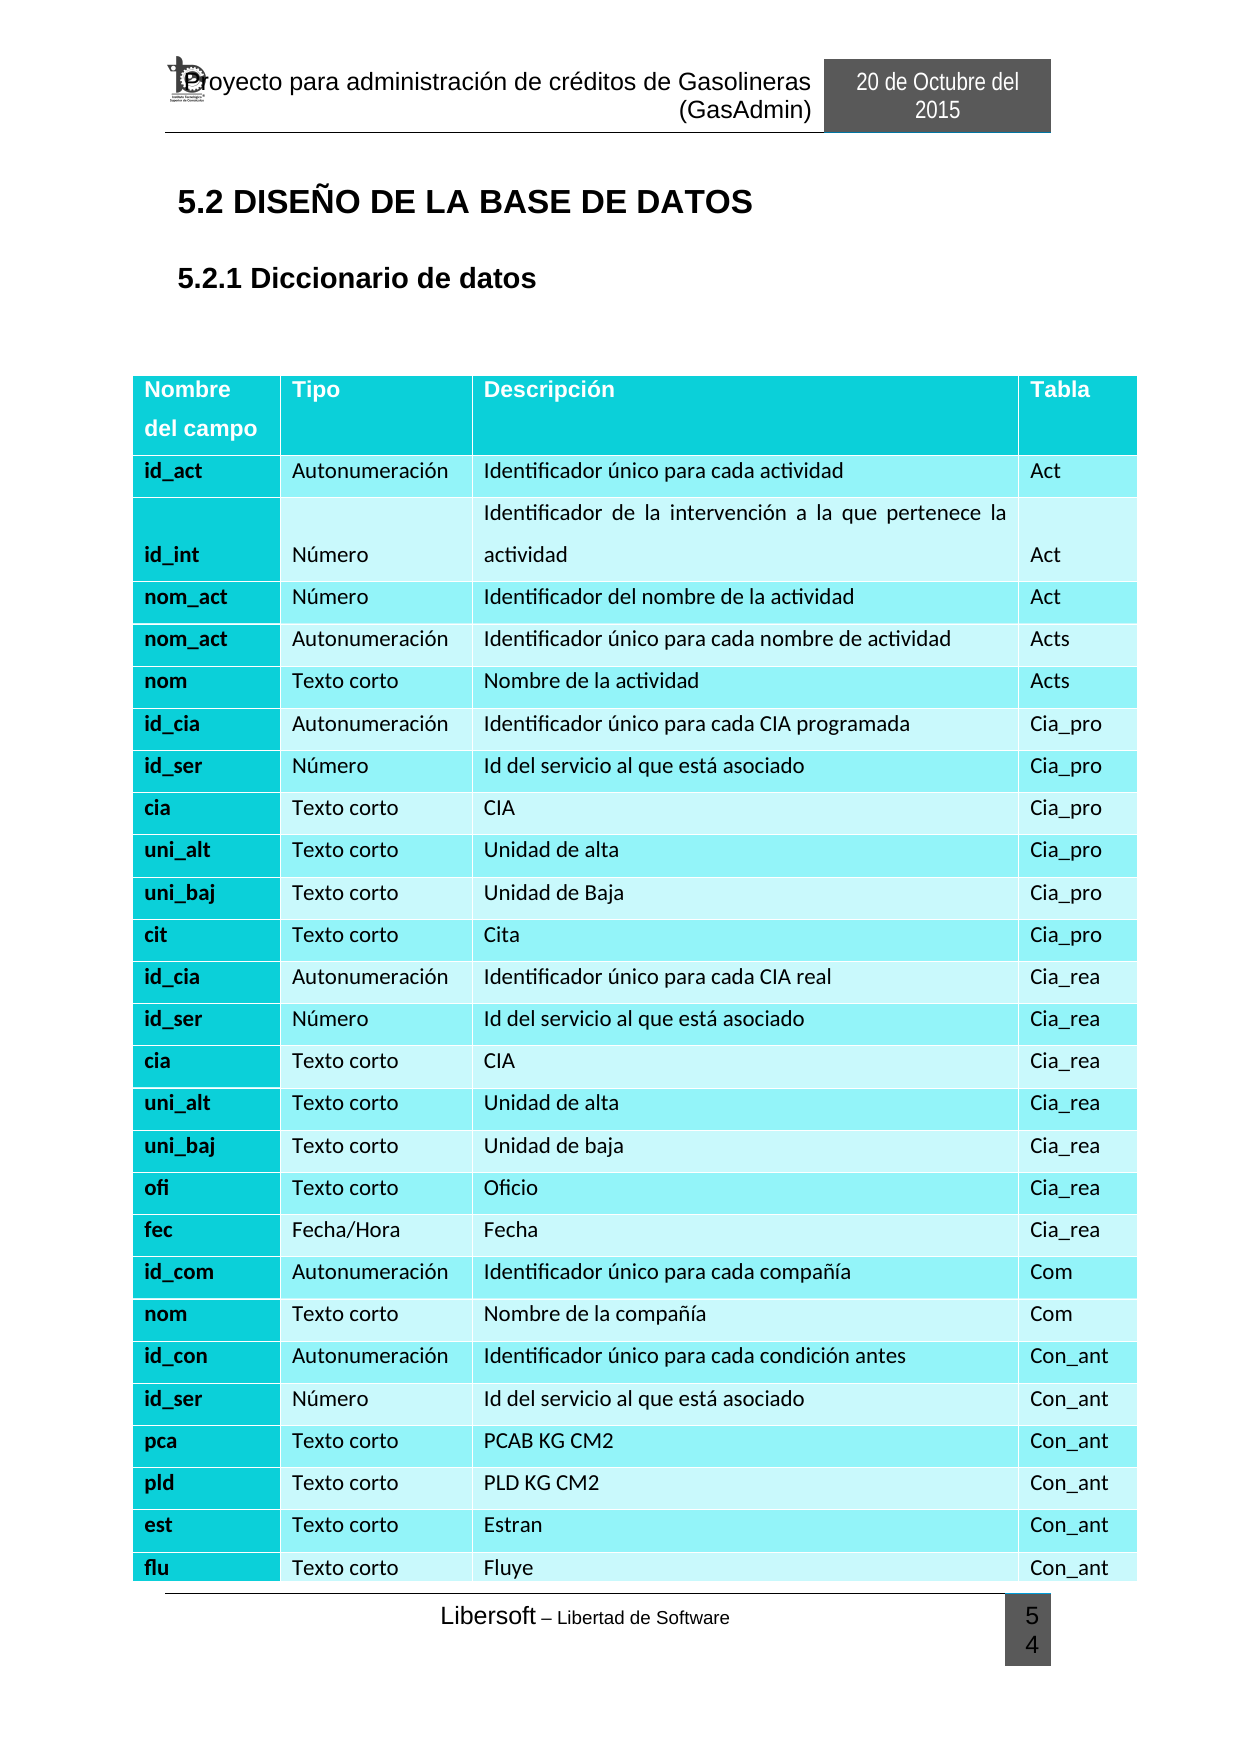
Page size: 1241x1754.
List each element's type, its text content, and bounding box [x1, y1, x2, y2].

table_cell id_cia [133, 962, 280, 1003]
table_cell id_int [133, 498, 280, 581]
table_cell Cia_rea [1019, 962, 1137, 1003]
table_cell Cia_rea [1019, 1173, 1137, 1214]
picture [167, 56, 206, 102]
table_cell Con_ant [1019, 1426, 1137, 1467]
table_cell Id del servicio al que está asociado [473, 751, 1018, 792]
table_cell uni_alt [133, 835, 280, 877]
table_cell flu [133, 1553, 280, 1581]
table_cell Texto corto [281, 1510, 472, 1552]
table_cell uni_baj [133, 1131, 280, 1172]
table_cell Autonumeración [281, 1257, 472, 1298]
table_cell cit [133, 920, 280, 961]
subtitle 5.2.1 Diccionario de datos [177, 261, 1063, 294]
table_cell Cita [473, 920, 1018, 961]
table_cell Identificador del nombre de la actividad [473, 582, 1018, 623]
table_cell id_ser [133, 1004, 280, 1045]
table_cell Unidad de baja [473, 1131, 1018, 1172]
table_cell Identificador único para cada actividad [473, 456, 1018, 497]
table_cell Texto corto [281, 1426, 472, 1467]
table_cell Unidad de Baja [473, 878, 1018, 919]
table_cell Cia_rea [1019, 1131, 1137, 1172]
table_cell Cia_pro [1019, 835, 1137, 877]
table_cell Act [1019, 498, 1137, 581]
table_cell Fluye [473, 1553, 1018, 1581]
table_cell Cia_pro [1019, 920, 1137, 961]
table_cell CIA [473, 793, 1018, 834]
table_cell id_ser [133, 751, 280, 792]
table_cell Estran [473, 1510, 1018, 1552]
table_cell uni_alt [133, 1089, 280, 1130]
table_cell nom_act [133, 582, 280, 623]
table_cell pld [133, 1468, 280, 1509]
table_cell Texto corto [281, 835, 472, 877]
table_cell est [133, 1510, 280, 1552]
table_cell PCAB KG CM2 [473, 1426, 1018, 1467]
table_cell Texto corto [281, 1046, 472, 1087]
table_cell Unidad de alta [473, 1089, 1018, 1130]
table_cell Autonumeración [281, 625, 472, 666]
table_cell Número [281, 1004, 472, 1045]
table_cell Fecha [473, 1215, 1018, 1256]
table_cell cia [133, 1046, 280, 1087]
table_cell Unidad de alta [473, 835, 1018, 877]
table_cell Acts [1019, 625, 1137, 666]
table_cell Com [1019, 1300, 1137, 1341]
table_cell Cia_pro [1019, 793, 1137, 834]
table_cell Con_ant [1019, 1468, 1137, 1509]
table_cell Oficio [473, 1173, 1018, 1214]
table_cell Identificador único para cada compañía [473, 1257, 1018, 1298]
table_cell Texto corto [281, 1553, 472, 1581]
table_cell Con_ant [1019, 1342, 1137, 1383]
table_cell Número [281, 498, 472, 581]
table_cell nom [133, 667, 280, 708]
table_cell fec [133, 1215, 280, 1256]
table_cell Con_ant [1019, 1510, 1137, 1552]
table_cell Nombre de la actividad [473, 667, 1018, 708]
table_cell Identificador único para cada condición antes [473, 1342, 1018, 1383]
table_cell Identificador de la intervención a la que pertenece la actividad [473, 498, 1018, 581]
table_cell Con_ant [1019, 1384, 1137, 1425]
table_cell nom [133, 1300, 280, 1341]
table_cell ofi [133, 1173, 280, 1214]
table_cell Identificador único para cada CIA programada [473, 709, 1018, 750]
table_cell CIA [473, 1046, 1018, 1087]
table_cell PLD KG CM2 [473, 1468, 1018, 1509]
table_cell Identificador único para cada CIA real [473, 962, 1018, 1003]
table_cell Texto corto [281, 1131, 472, 1172]
table_cell nom_act [133, 625, 280, 666]
table_cell Texto corto [281, 1089, 472, 1130]
table_cell Texto corto [281, 667, 472, 708]
table_cell Texto corto [281, 793, 472, 834]
table_header Tipo [281, 376, 472, 455]
table_cell cia [133, 793, 280, 834]
table_cell Texto corto [281, 1468, 472, 1509]
table_cell Texto corto [281, 878, 472, 919]
subtitle 5.2 DISEÑO DE LA BASE DE DATOS [177, 182, 1063, 221]
table_cell Con_ant [1019, 1553, 1137, 1581]
table_cell pca [133, 1426, 280, 1467]
table_header Descripción [473, 376, 1018, 455]
table_cell Nombre de la compañía [473, 1300, 1018, 1341]
table_cell Autonumeración [281, 709, 472, 750]
table_cell Id del servicio al que está asociado [473, 1004, 1018, 1045]
table_cell id_act [133, 456, 280, 497]
table_cell Id del servicio al que está asociado [473, 1384, 1018, 1425]
table_cell Cia_rea [1019, 1215, 1137, 1256]
table_cell Número [281, 582, 472, 623]
table_cell Autonumeración [281, 456, 472, 497]
table_header Nombre del campo [133, 376, 280, 455]
table_cell id_com [133, 1257, 280, 1298]
table_cell Número [281, 1384, 472, 1425]
table_cell Fecha/Hora [281, 1215, 472, 1256]
table_cell Autonumeración [281, 1342, 472, 1383]
table_cell Com [1019, 1257, 1137, 1298]
table_cell id_con [133, 1342, 280, 1383]
table_cell Texto corto [281, 920, 472, 961]
table_cell Autonumeración [281, 962, 472, 1003]
table_cell Cia_pro [1019, 878, 1137, 919]
table_cell id_ser [133, 1384, 280, 1425]
table_cell Número [281, 751, 472, 792]
table_cell Act [1019, 582, 1137, 623]
table_cell Cia_rea [1019, 1004, 1137, 1045]
table_header Tabla [1019, 376, 1137, 455]
table_cell Act [1019, 456, 1137, 497]
table_cell Cia_rea [1019, 1046, 1137, 1087]
table_cell Cia_rea [1019, 1089, 1137, 1130]
table_cell uni_baj [133, 878, 280, 919]
table_cell id_cia [133, 709, 280, 750]
table_cell Cia_pro [1019, 751, 1137, 792]
table_cell Texto corto [281, 1300, 472, 1341]
table_cell Cia_pro [1019, 709, 1137, 750]
table_cell Identificador único para cada nombre de actividad [473, 625, 1018, 666]
table_cell Texto corto [281, 1173, 472, 1214]
table_cell Acts [1019, 667, 1137, 708]
